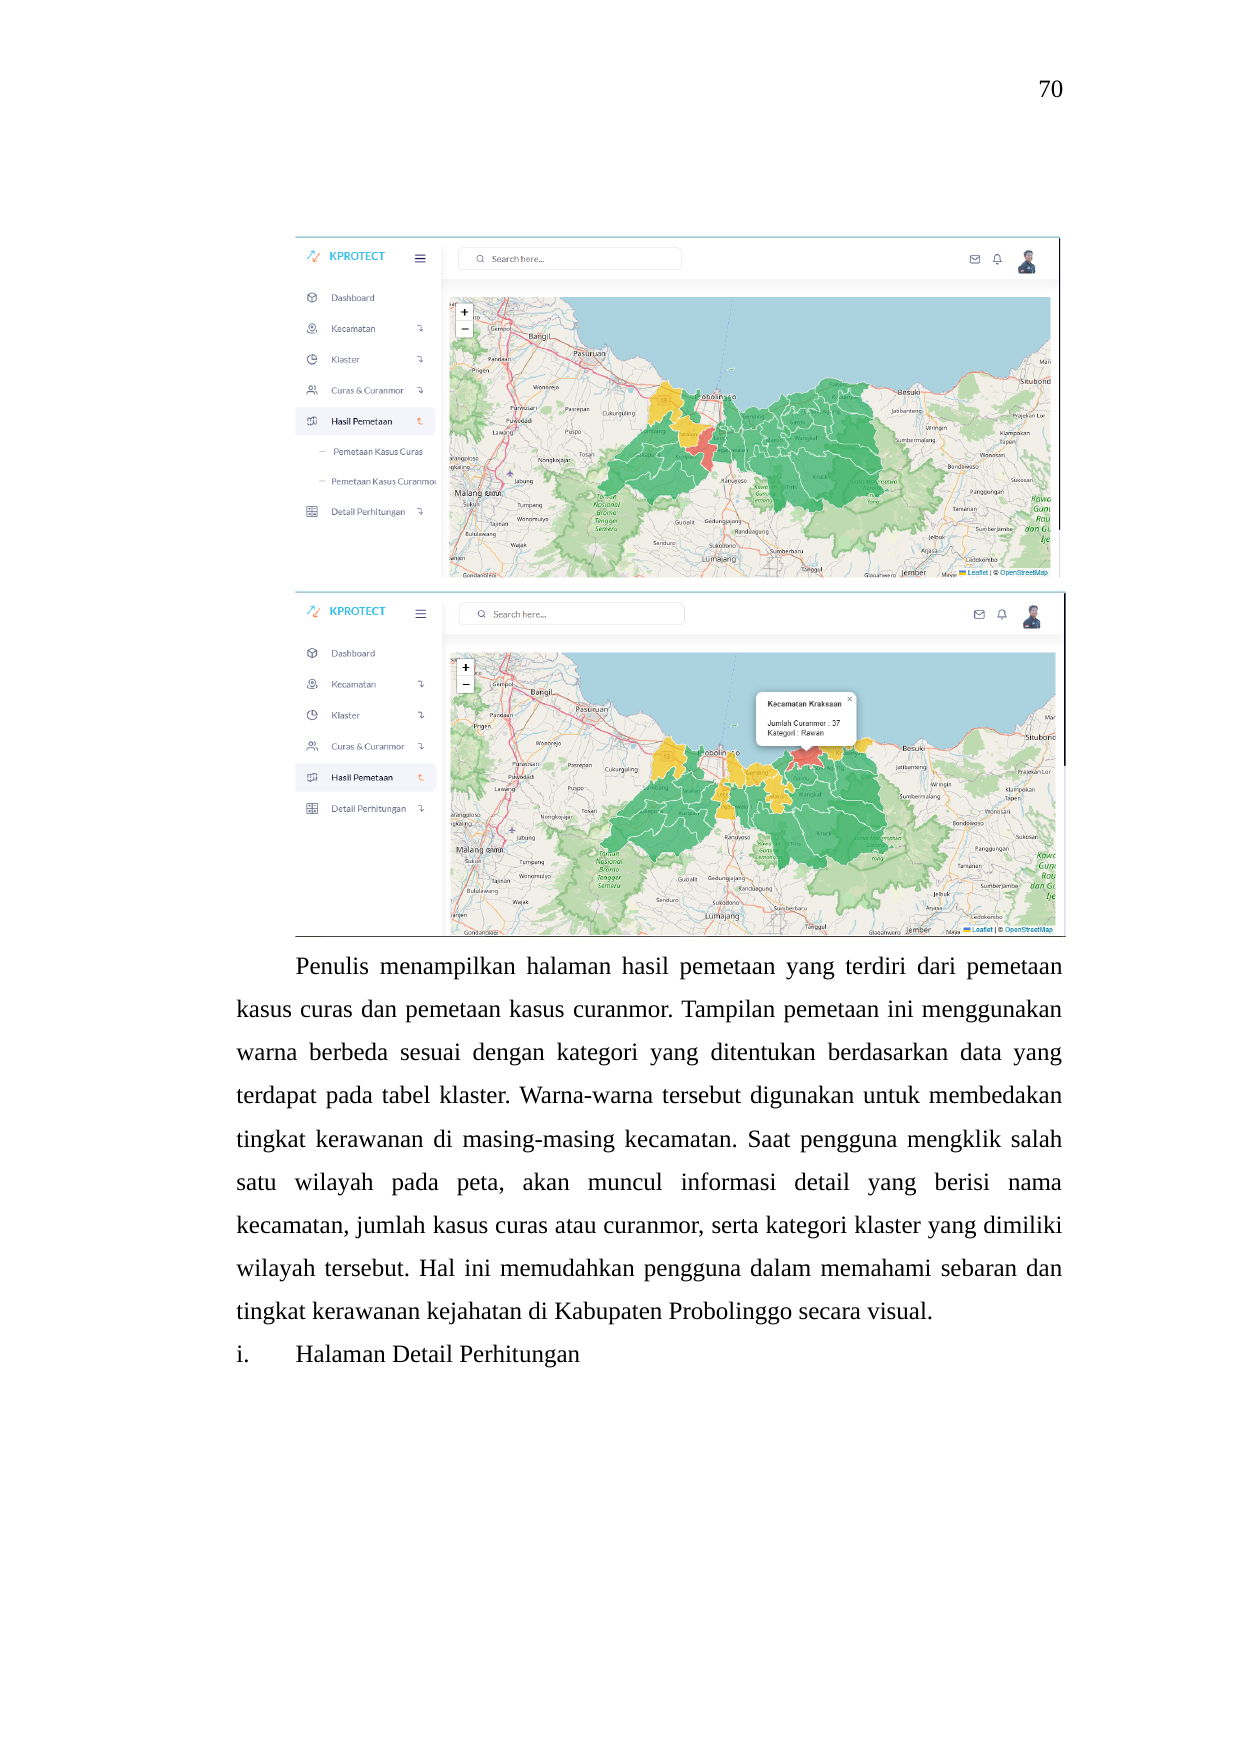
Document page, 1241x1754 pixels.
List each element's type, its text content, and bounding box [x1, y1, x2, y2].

picture [295, 236, 1061, 578]
list Halaman Detail Perhitungan [236, 1339, 1063, 1368]
picture [295, 591, 1066, 937]
list Penulis menampilkan halaman hasil pemetaan yang terdiri dari pemetaan kasus curas dan pemetaan kasus curanmor. Tampilan pemetaan ini menggunakan warna berbeda sesuai dengan kategori yang ditentukan berdasarkan data yang terdapat pada tabel klaster. Warna-warna tersebut digunakan untuk membedakan tingkat kerawanan di masing-masing kecamatan. Saat pengguna mengklik salah satu wilayah pada peta, akan muncul informasi detail yang berisi nama kecamatan, jumlah kasus curas atau curanmor, serta kategori klaster yang dimiliki wilayah tersebut. Hal ini memudahkan pengguna dalam memahami sebaran dan tingkat kerawanan kejahatan di Kabupaten Probolinggo secara visual. [236, 951, 1063, 1325]
